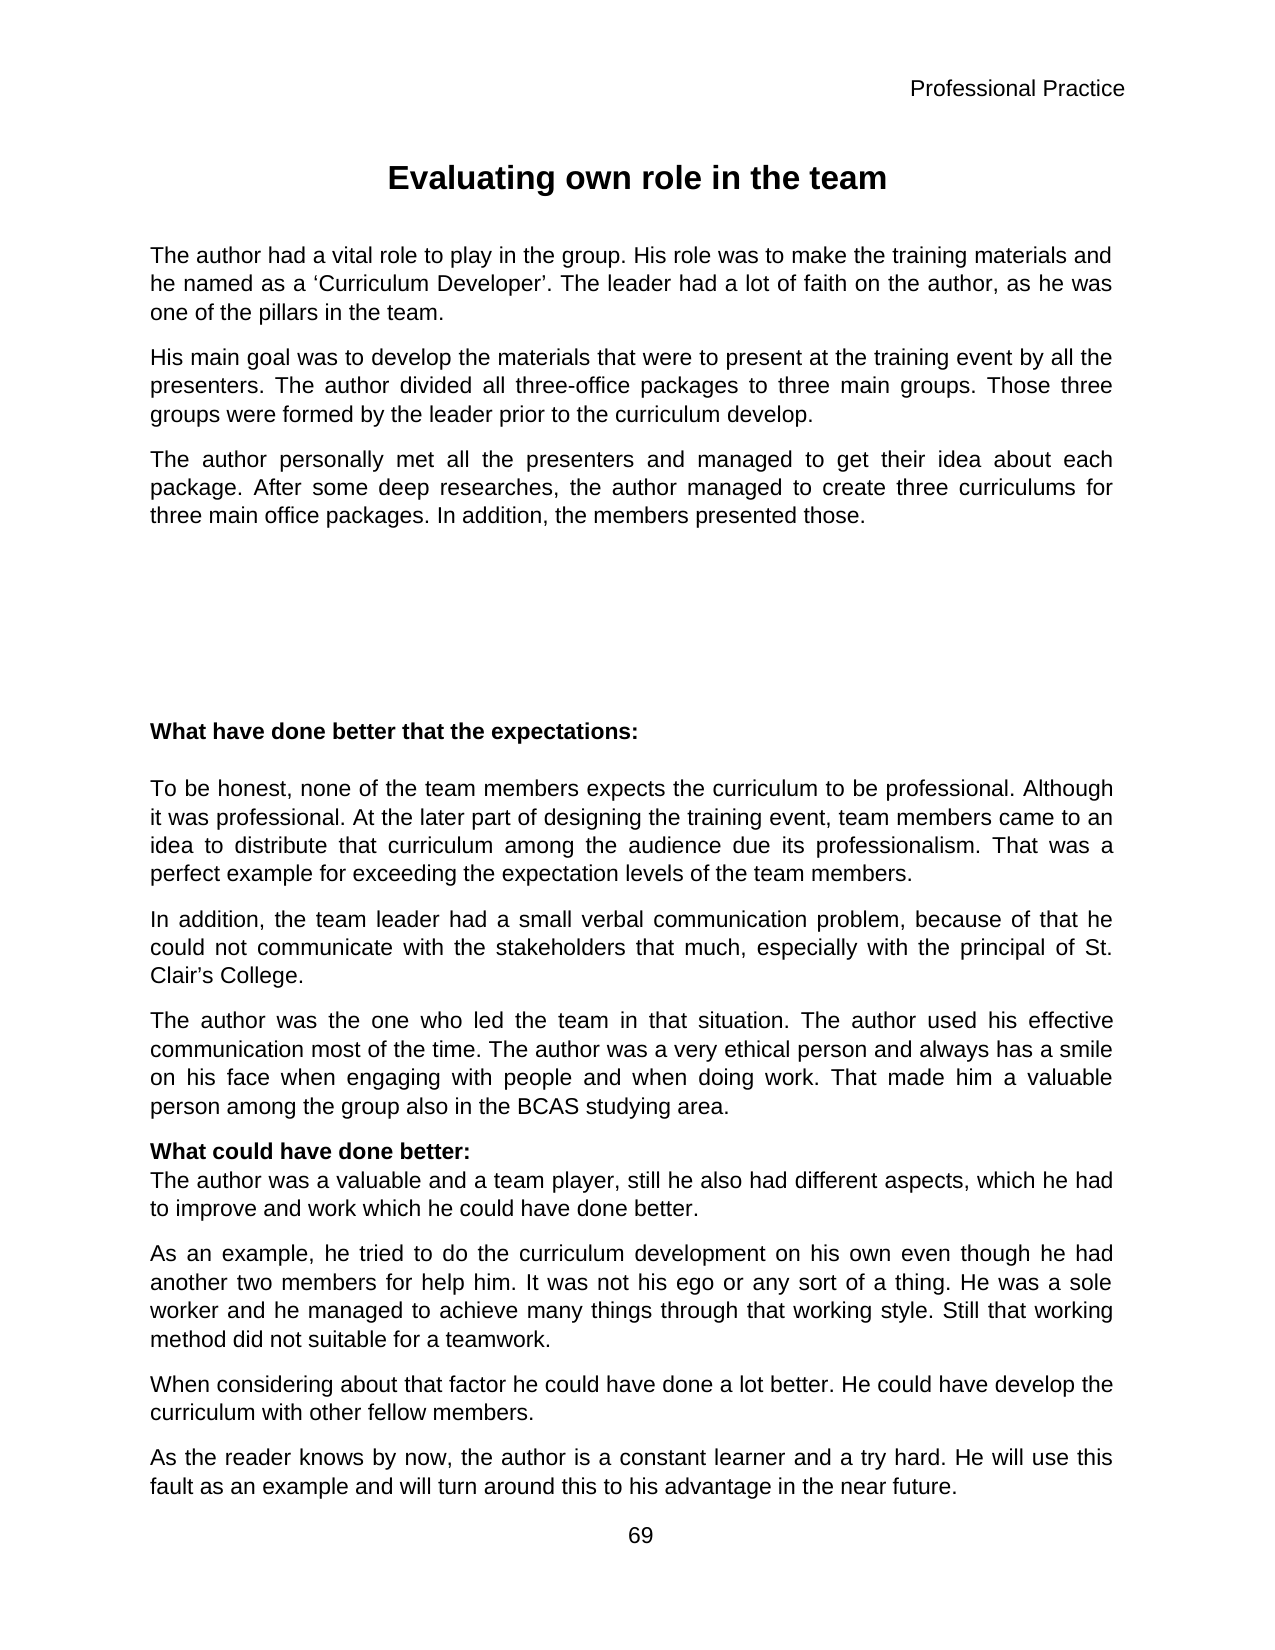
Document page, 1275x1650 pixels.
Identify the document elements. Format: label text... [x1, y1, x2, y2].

text His main goal was to develop the materials that were to present at the training event by all the presenters. The author divided all three-office packages to three main groups. Those three groups were formed by the leader prior to the curriculum develop. [150, 344, 1114, 427]
text When considering about that factor he could have done a lot better. He could have develop the curriculum with other fellow members. [150, 1371, 1114, 1426]
text The author had a vital role to play in the group. His role was to make the training materials and he named as a ‘Curriculum Developer’. The leader had a lot of faith on the author, as he was one of the pillars in the team. [150, 242, 1114, 325]
text What could have done better: [150, 1138, 1125, 1164]
text As an example, he tried to do the curriculum development on his own even though he had another two members for help him. It was not his ego or any sort of a thing. He was a sole worker and he managed to achieve many things through that working style. Still that working method did not suitable for a teamwork. [150, 1240, 1114, 1352]
text As the reader knows by now, the author is a constant learner and a try hard. He will use this fault as an example and will turn around this to his advantage in the near future. [150, 1444, 1114, 1499]
text To be honest, none of the team members expects the curriculum to be professional. Although it was professional. At the later part of designing the training event, team members came to an idea to distribute that curriculum among the audience due its professionalism. That was a perfect example for exceeding the expectation levels of the team members. [150, 775, 1114, 887]
text In addition, the team leader had a small verbal communication problem, because of that he could not communicate with the stakeholders that much, especially with the principal of St. Clair’s College. [150, 906, 1114, 989]
subtitle Evaluating own role in the team [150, 158, 1125, 197]
text The author personally met all the presenters and managed to get their idea about each package. After some deep researches, the author managed to create three curriculums for three main office packages. In addition, the members presented those. [150, 446, 1114, 529]
text What have done better that the expectations: [150, 718, 1125, 744]
text The author was a valuable and a team player, still he also had different aspects, which he had to improve and work which he could have done better. [150, 1167, 1114, 1222]
text The author was the one who led the team in that situation. The author used his effective communication most of the time. The author was a very ethical person and always has a smile on his face when engaging with people and when doing work. That made him a valuable person among the group also in the BCAS studying area. [150, 1007, 1114, 1119]
